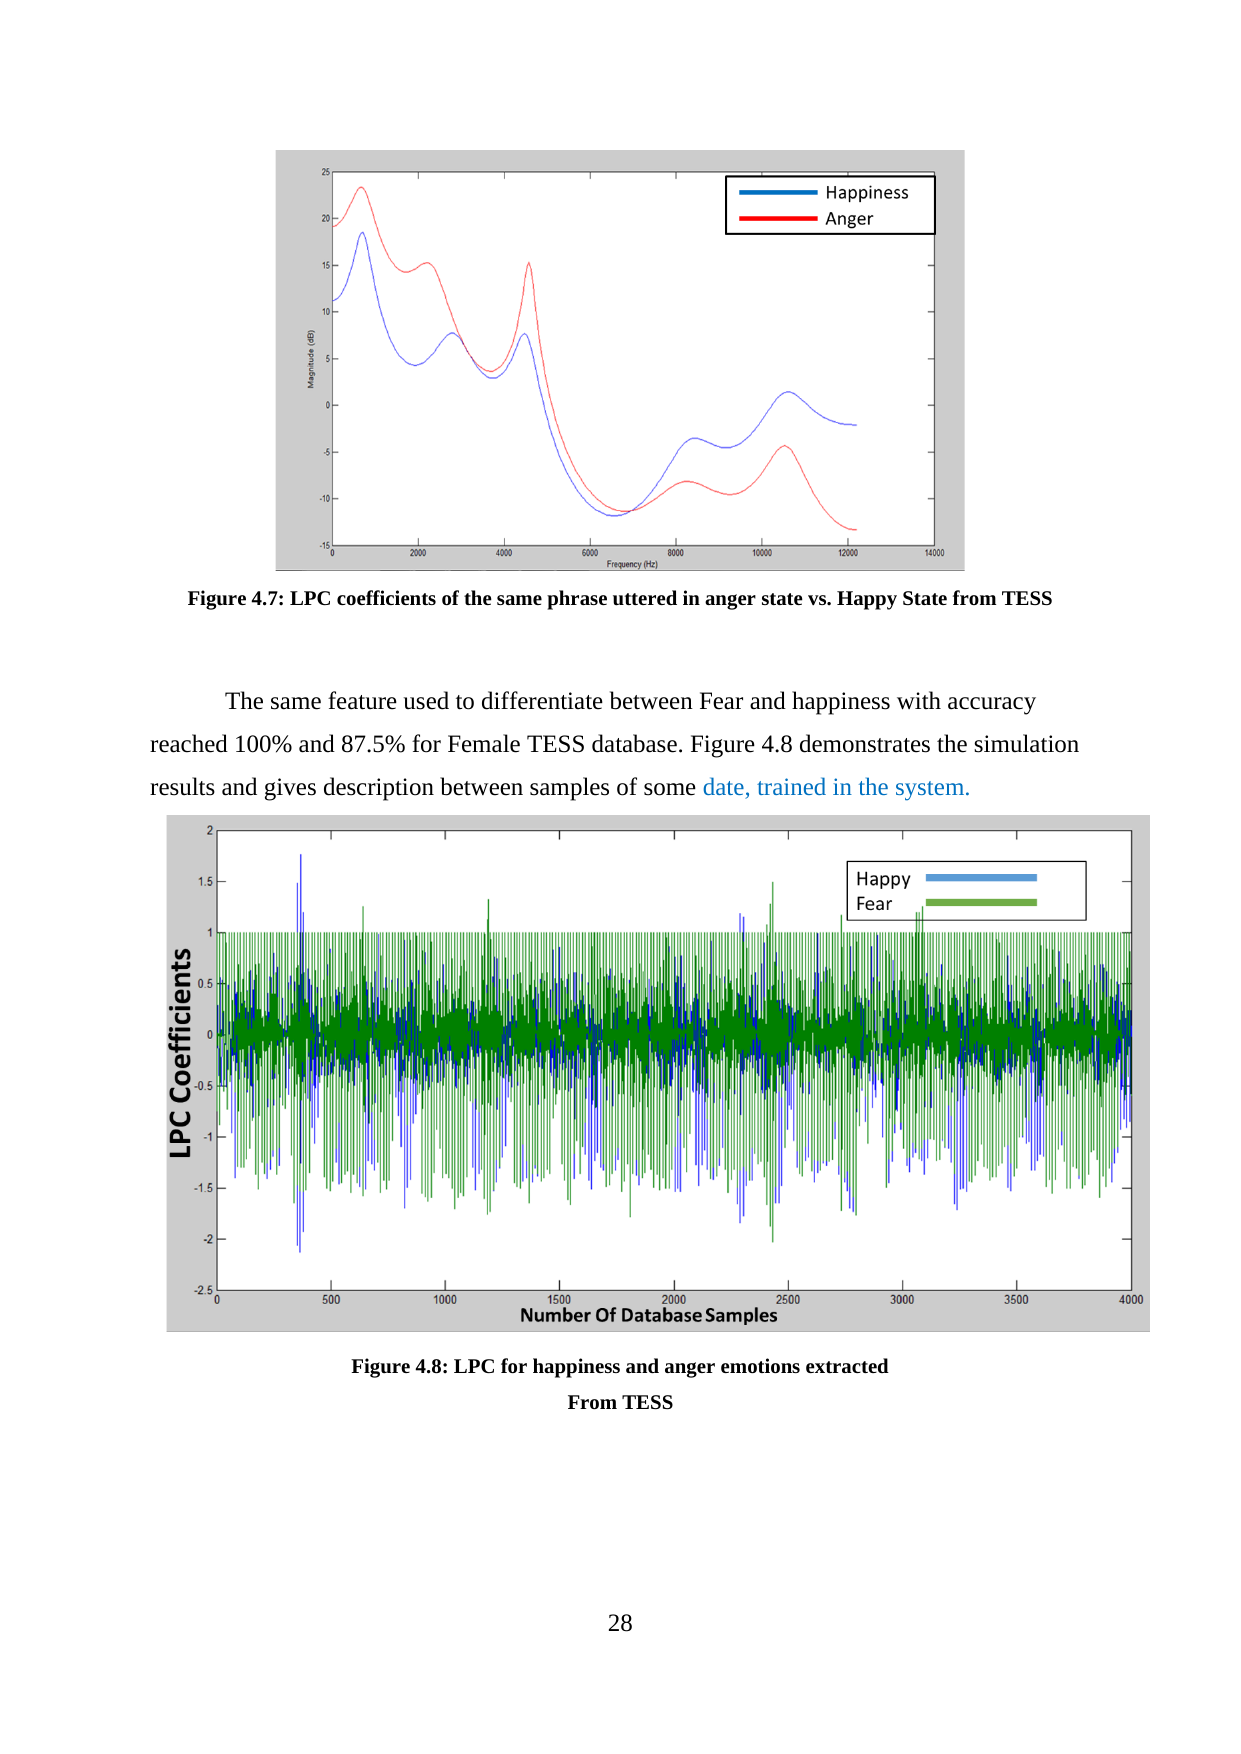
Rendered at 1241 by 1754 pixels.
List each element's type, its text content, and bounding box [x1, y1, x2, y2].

picture [275, 150, 965, 571]
text The same feature used to differentiate between Fear and happiness with accuracy reached 100% and 87.5% for Female TESS database. Figure 4.8 demonstrates the simulation results and gives description between samples of some date, trained in the system. [150, 686, 1090, 801]
text From TESS [150, 1389, 1090, 1414]
picture [150, 815, 1150, 1340]
